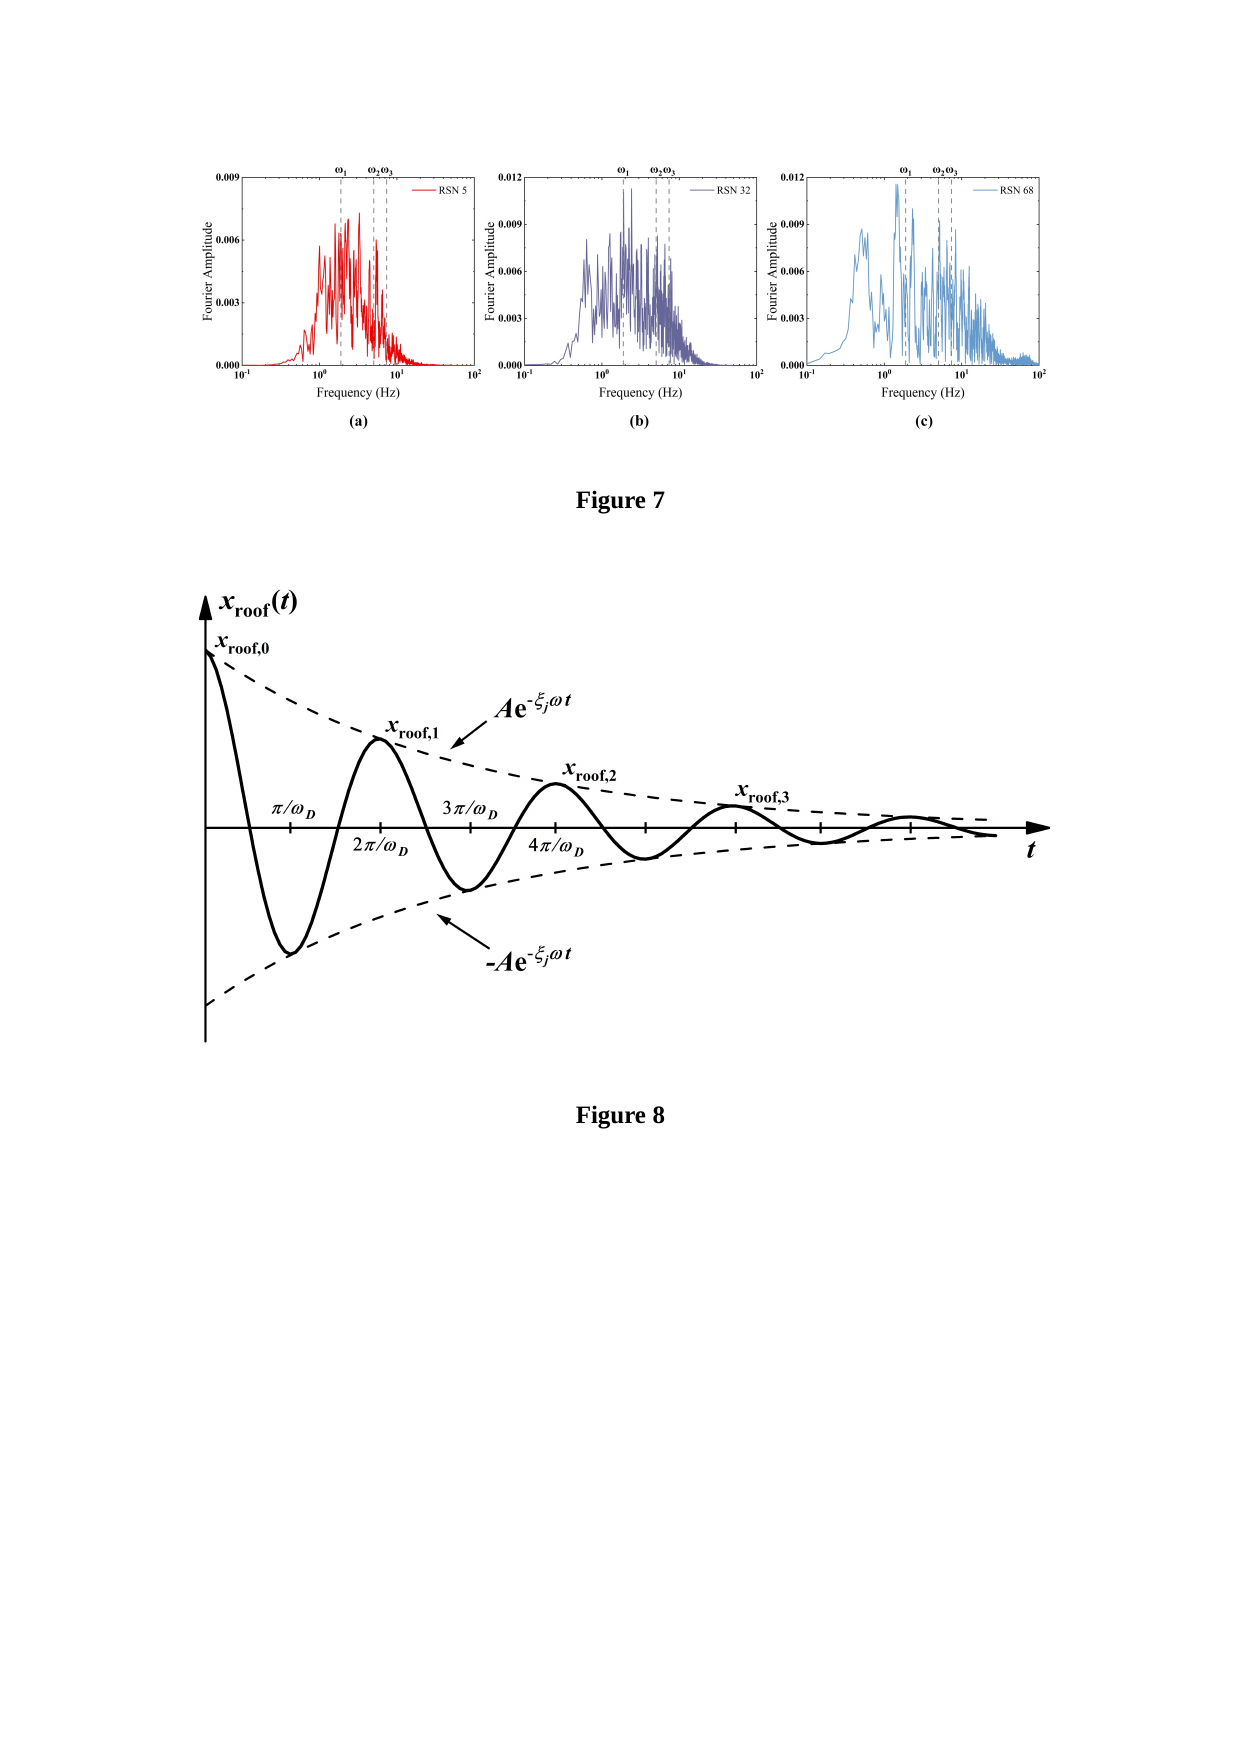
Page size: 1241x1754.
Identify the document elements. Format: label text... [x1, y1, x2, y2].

table_cell Figure 8 [188, 1098, 1053, 1159]
table_header [188, 162, 1053, 483]
table_cell Figure 7 [188, 483, 1053, 544]
picture [198, 162, 1053, 439]
table_header [188, 582, 1053, 1098]
picture [198, 582, 1050, 1043]
